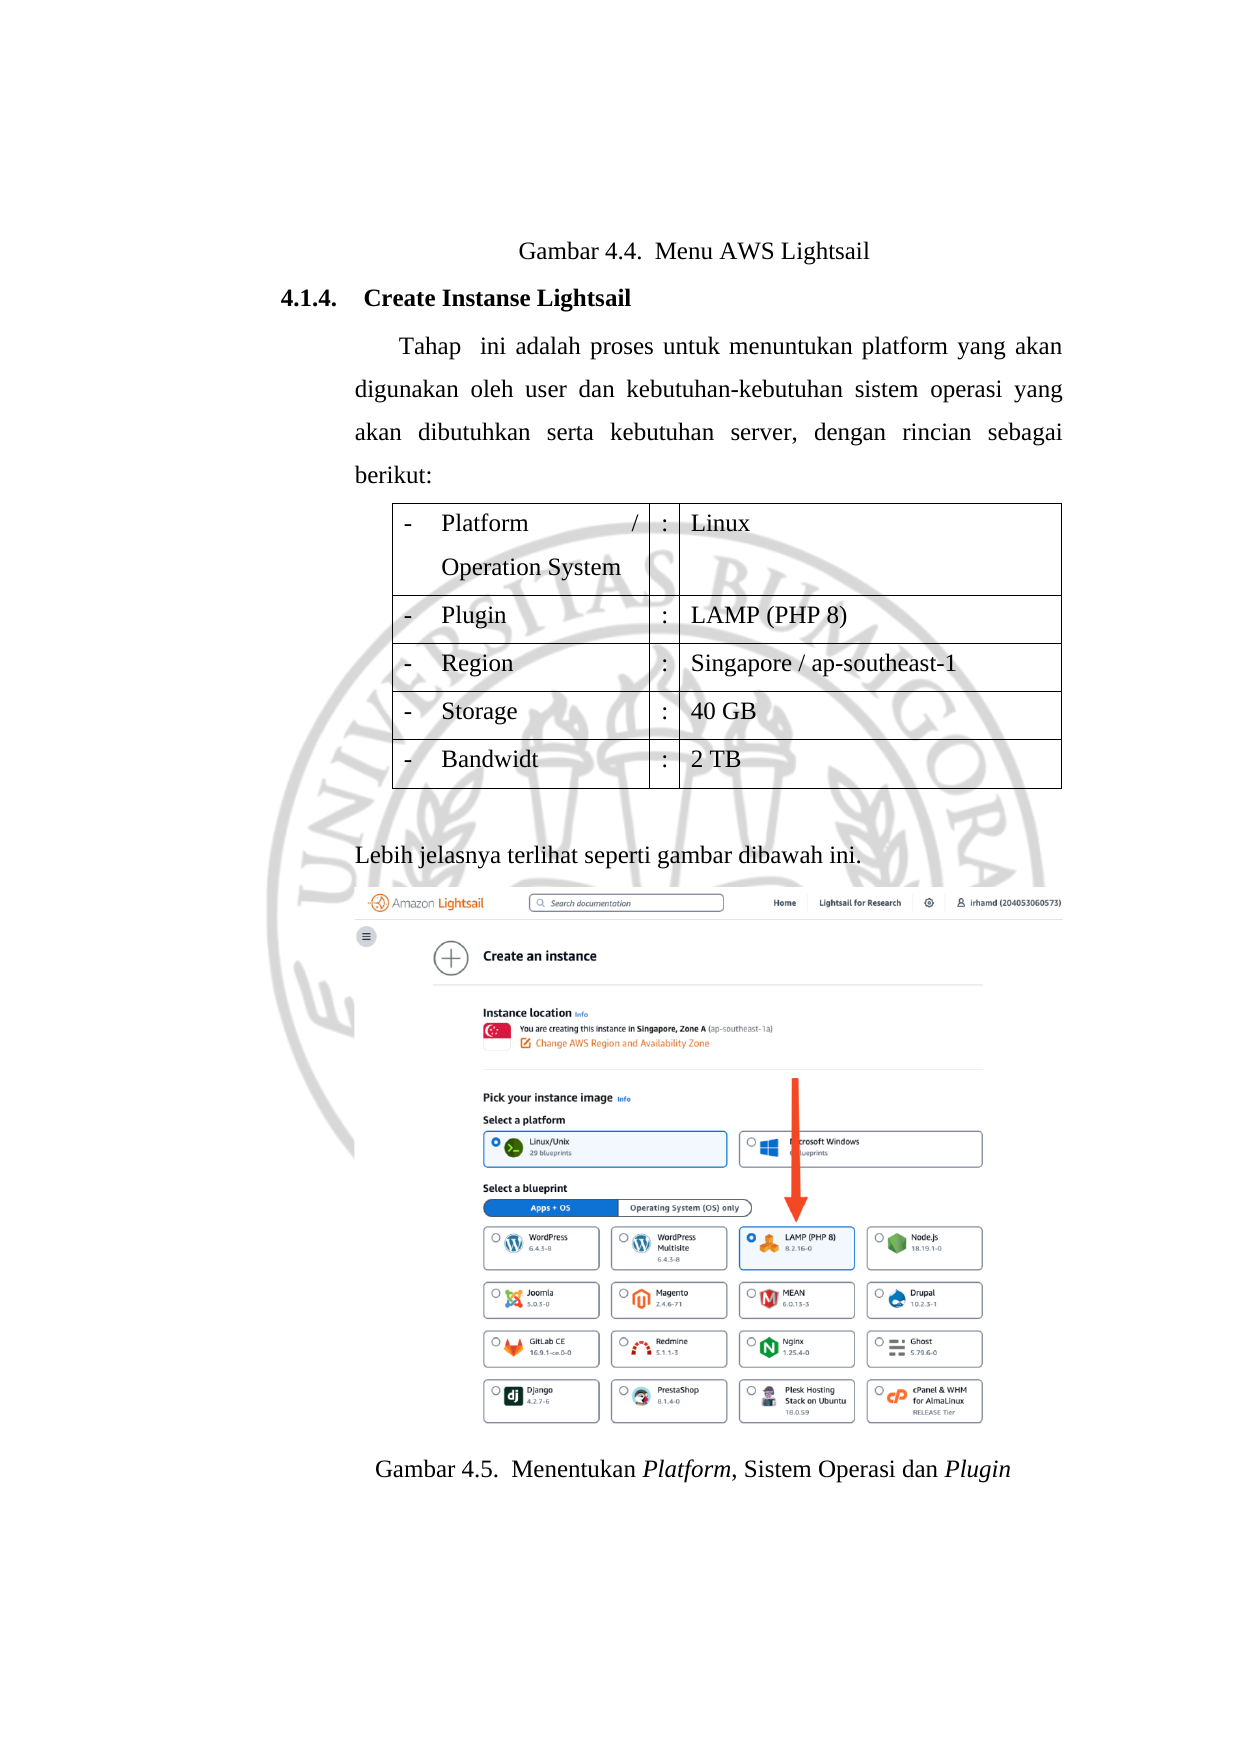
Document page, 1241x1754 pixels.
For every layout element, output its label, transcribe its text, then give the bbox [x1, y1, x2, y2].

table_cell : [650, 692, 679, 739]
list Menentukan Platform, Sistem Operasi dan Plugin [295, 1454, 1063, 1483]
table_cell Singapore / ap-southeast-1 [680, 644, 1061, 691]
table_cell Plugin [393, 596, 649, 643]
table_header Linux [680, 504, 1061, 595]
table_cell : [650, 740, 679, 788]
subtitle Create Instanse Lightsail [281, 283, 1063, 312]
subtitle Lebih jelasnya terlihat seperti gambar dibawah ini. [354, 840, 1063, 869]
subtitle Tahap ini adalah proses untuk menuntukan platform yang akan digunakan oleh user dan kebutuhan-kebutuhan sistem operasi yang akan dibutuhkan serta kebutuhan server, dengan rincian sebagai berikut: [354, 331, 1063, 489]
table_cell LAMP (PHP 8) [680, 596, 1061, 643]
table_cell 40 GB [680, 692, 1061, 739]
table_header : [650, 504, 679, 595]
table_header Platform / Operation System [393, 504, 649, 595]
table_cell : [650, 644, 679, 691]
table_cell Bandwidt [393, 740, 649, 788]
table_cell : [650, 596, 679, 643]
table_cell Storage [393, 692, 649, 739]
table_cell Region [393, 644, 649, 691]
table_cell 2 TB [680, 740, 1061, 788]
list Menu AWS Lightsail [295, 236, 1063, 265]
picture [354, 887, 1063, 1436]
